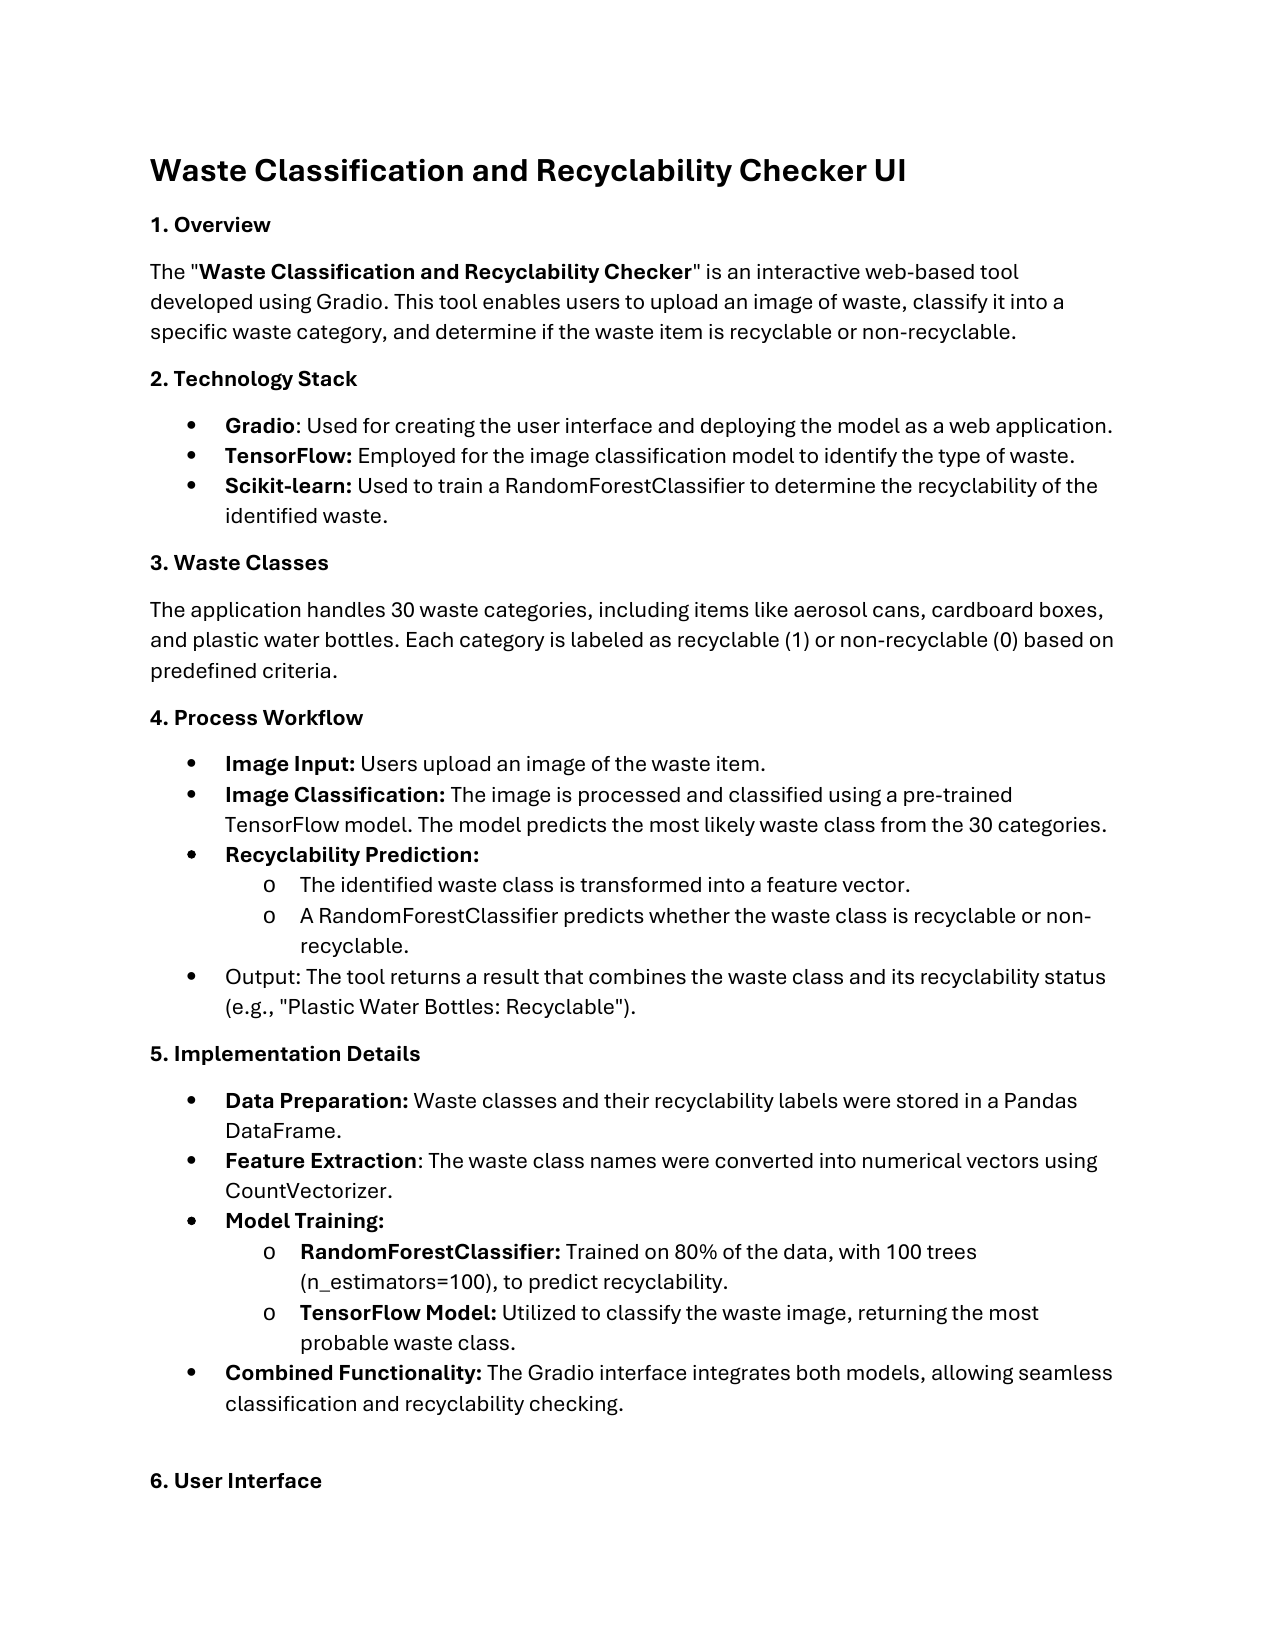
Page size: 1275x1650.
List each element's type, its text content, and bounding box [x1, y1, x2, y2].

list Image Classification: The image is processed and classified using a pre-trained TensorFlow model. The model predicts the most likely waste class from the 30 categories. [187, 780, 1125, 839]
text 5. Implementation Details [150, 1039, 1125, 1068]
list Combined Functionality: The Gradio interface integrates both models, allowing seamless classification and recyclability checking. [187, 1359, 1125, 1417]
list Scikit-learn: Used to train a RandomForestClassifier to determine the recyclability of the identified waste. [187, 472, 1125, 530]
text 1. Overview [150, 211, 1125, 239]
text The "Waste Classification and Recyclability Checker" is an interactive web-based tool developed using Gradio. This tool enables users to upload an image of waste, classify it into a specific waste category, and determine if the waste item is recyclable or non-recyclable. [150, 257, 1125, 346]
list RandomForestClassifier: Trained on 80% of the data, with 100 trees (n_estimators=100), to predict recyclability. [262, 1237, 1125, 1296]
text 3. Waste Classes [150, 549, 1125, 577]
text 2. Technology Stack [150, 365, 1125, 393]
text The application handles 30 waste categories, including items like aerosol cans, cardboard boxes, and plastic water bottles. Each category is labeled as recyclable (1) or non-recyclable (0) based on predefined criteria. [150, 596, 1125, 684]
text Waste Classification and Recyclability Checker UI [150, 150, 1125, 191]
list Gradio: Used for creating the user interface and deploying the model as a web application. [187, 412, 1125, 440]
list Feature Extraction: The waste class names were converted into numerical vectors using CountVectorizer. [187, 1147, 1125, 1205]
list TensorFlow Model: Utilized to classify the waste image, returning the most probable waste class. [262, 1298, 1125, 1357]
list Recyclability Prediction: [187, 841, 1125, 869]
list A RandomForestClassifier predicts whether the waste class is recyclable or non-recyclable. [262, 902, 1125, 960]
list Image Input: Users upload an image of the waste item. [187, 750, 1125, 778]
text 6. User Interface [150, 1466, 1125, 1494]
list Model Training: [187, 1207, 1125, 1235]
list TensorFlow: Employed for the image classification model to identify the type of waste. [187, 442, 1125, 470]
list Output: The tool returns a result that combines the waste class and its recyclability status (e.g., "Plastic Water Bottles: Recyclable"). [187, 962, 1125, 1021]
list The identified waste class is transformed into a feature vector. [262, 871, 1125, 899]
text 4. Process Workflow [150, 703, 1125, 731]
list Data Preparation: Waste classes and their recyclability labels were stored in a Pandas DataFrame. [187, 1086, 1125, 1145]
